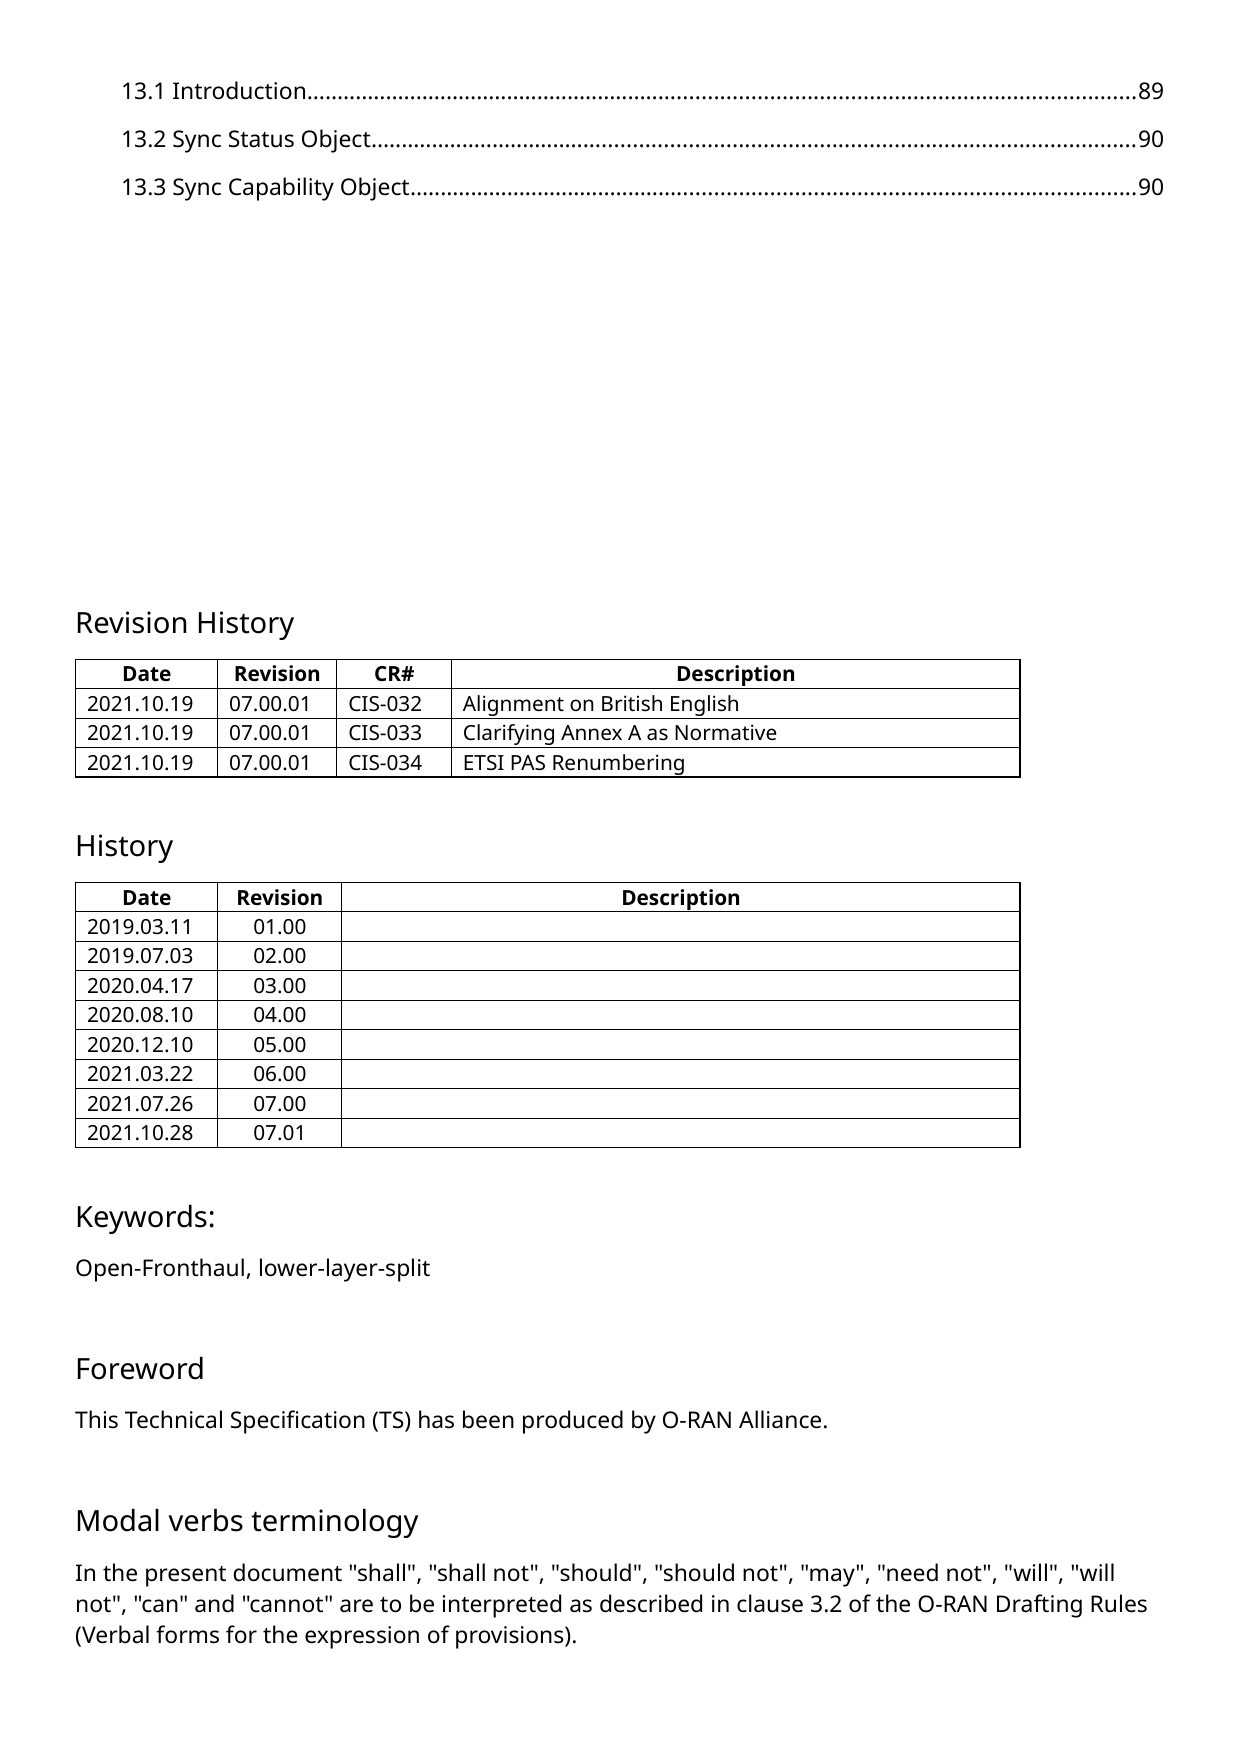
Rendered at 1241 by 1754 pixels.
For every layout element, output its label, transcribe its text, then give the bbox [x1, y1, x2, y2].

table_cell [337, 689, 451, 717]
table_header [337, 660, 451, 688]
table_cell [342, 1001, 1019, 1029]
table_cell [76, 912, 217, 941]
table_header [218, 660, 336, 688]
text Open-Fronthaul, lower-layer-split [75, 1252, 1165, 1283]
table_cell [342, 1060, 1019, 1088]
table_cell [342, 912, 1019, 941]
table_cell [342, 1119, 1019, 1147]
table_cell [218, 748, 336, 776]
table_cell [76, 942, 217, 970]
text This Technical Specification (TS) has been produced by O-RAN Alliance. [75, 1404, 1165, 1436]
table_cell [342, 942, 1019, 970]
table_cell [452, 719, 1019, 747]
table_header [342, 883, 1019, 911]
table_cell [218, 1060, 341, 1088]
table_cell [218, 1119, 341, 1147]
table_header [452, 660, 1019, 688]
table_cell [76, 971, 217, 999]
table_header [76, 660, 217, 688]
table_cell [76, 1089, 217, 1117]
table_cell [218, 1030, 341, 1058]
subtitle History [75, 825, 1165, 865]
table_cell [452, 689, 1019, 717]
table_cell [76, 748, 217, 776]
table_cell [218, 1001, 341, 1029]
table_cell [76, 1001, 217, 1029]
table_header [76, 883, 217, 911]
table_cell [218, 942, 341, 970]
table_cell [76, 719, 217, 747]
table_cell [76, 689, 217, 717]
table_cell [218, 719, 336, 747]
subtitle Keywords: [75, 1196, 1165, 1236]
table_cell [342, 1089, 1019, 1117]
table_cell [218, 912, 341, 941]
subtitle Modal verbs terminology [75, 1500, 1165, 1540]
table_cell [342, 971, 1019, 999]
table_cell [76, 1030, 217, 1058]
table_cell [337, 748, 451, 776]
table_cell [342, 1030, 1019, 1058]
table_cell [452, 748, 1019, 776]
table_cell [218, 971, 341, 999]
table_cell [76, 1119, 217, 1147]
subtitle Revision History [75, 602, 1165, 642]
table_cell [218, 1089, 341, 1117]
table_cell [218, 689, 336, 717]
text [75, 1557, 1165, 1650]
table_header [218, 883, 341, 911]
subtitle Foreword [75, 1348, 1165, 1388]
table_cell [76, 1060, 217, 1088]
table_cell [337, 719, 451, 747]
